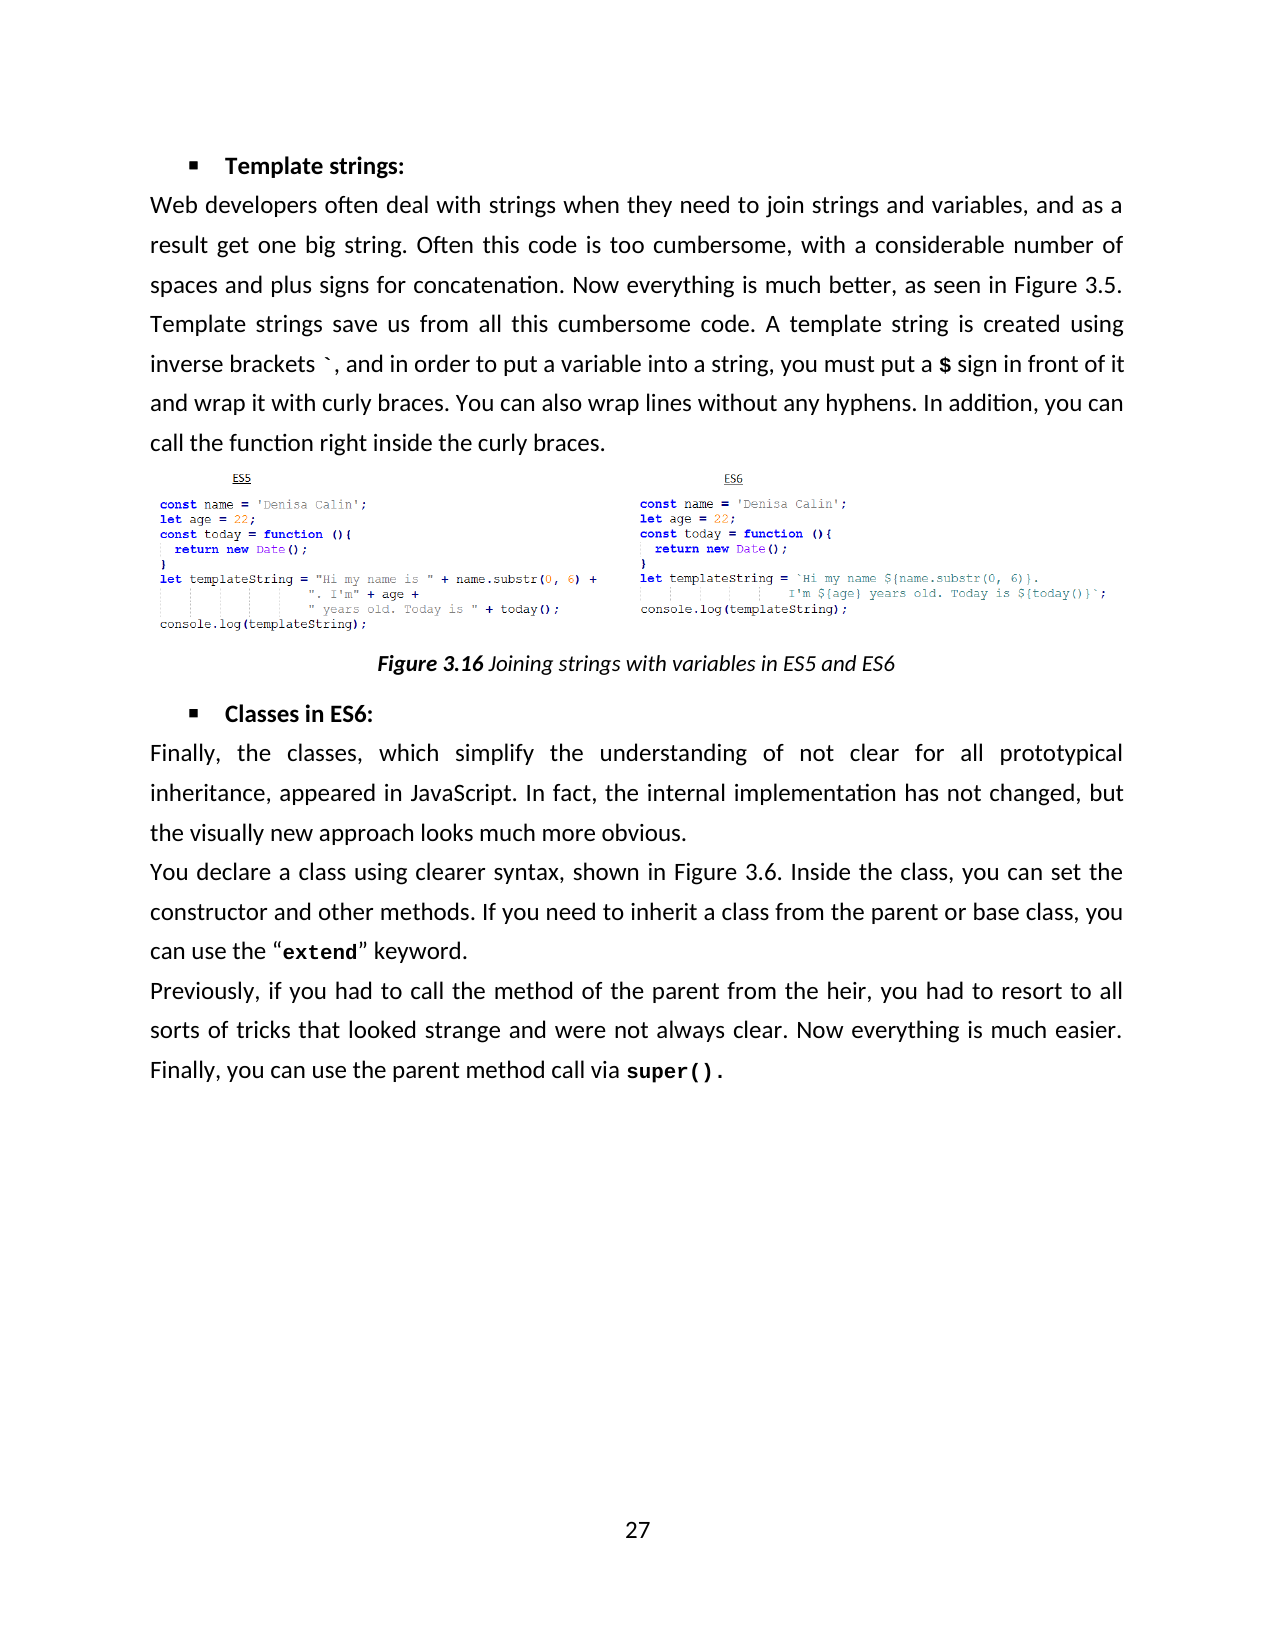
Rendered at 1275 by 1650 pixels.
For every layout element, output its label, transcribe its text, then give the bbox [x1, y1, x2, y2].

text Finally, the classes, which simplify the understanding of not clear for all prototypical inheritance, appeared in JavaScript. In fact, the internal implementation has not changed, but the visually new approach looks much more obvious. [150, 738, 1125, 847]
text Previously, if you had to call the method of the parent from the heir, you had to resort to all sorts of tricks that looked strange and were not always clear. Now everything is much easier. Finally, you can use the parent method call via super(). [150, 975, 1125, 1085]
list Classes in ES6: [187, 698, 1125, 728]
text You declare a class using clearer syntax, shown in Figure 3.6. Inside the class, you can set the constructor and other methods. If you need to inherit a class from the parent or base class, you can use the “extend” keyword. [150, 856, 1125, 966]
list Template strings: [187, 150, 1125, 181]
text Web developers often deal with strings when they need to join strings and variables, and as a result get one big string. Often this code is too cumbersome, with a considerable number of spaces and plus signs for concatenation. Now everything is much better, as seen in Figure 3.5. Template strings save us from all this cumbersome code. A template string is created using inverse brackets `, and in order to put a variable into a string, you must put a $ sign in front of it and wrap it with curly braces. You can also wrap lines without any hyphens. In addition, you can call the function right inside the curly braces. [150, 189, 1125, 458]
picture [152, 466, 1123, 641]
